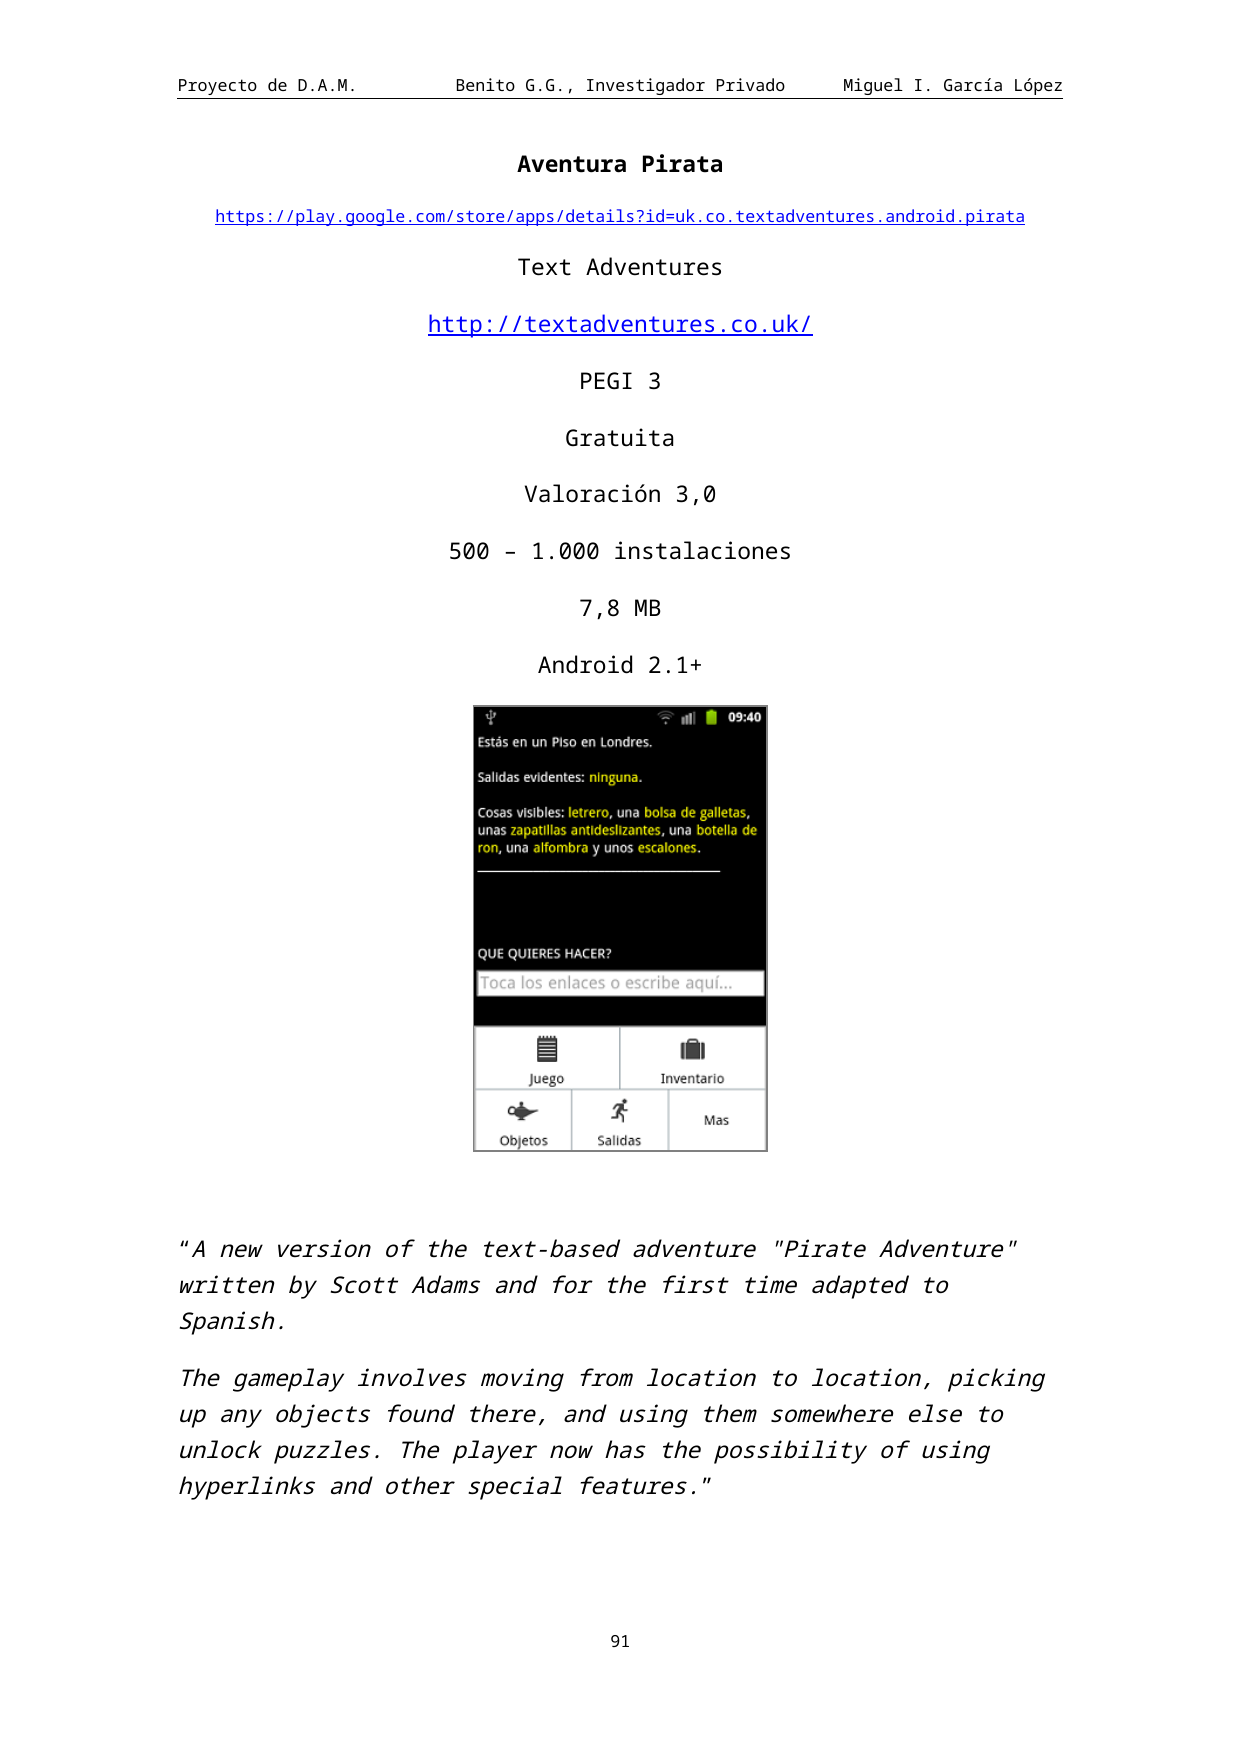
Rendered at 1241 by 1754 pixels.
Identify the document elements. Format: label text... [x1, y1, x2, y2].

text “A new version of the text-based adventure "Pirate Adventure" written by Scott Adams and for the first time adapted to Spanish. [177, 1233, 1063, 1336]
text https://play.google.com/store/apps/details?id=uk.co.textadventures.android.pirata [177, 204, 1063, 227]
text Aventura Pirata [177, 148, 1063, 179]
text Text Adventures [177, 251, 1063, 282]
text Gratuita [177, 422, 1063, 453]
text Valoración 3,0 [177, 478, 1063, 509]
text 500 – 1.000 instalaciones [177, 535, 1063, 566]
text PEGI 3 [177, 365, 1063, 396]
text 7,8 MB [177, 592, 1063, 623]
text The gameplay involves moving from location to location, picking up any objects found there, and using them somewhere else to unlock puzzles. The player now has the possibility of using hyperlinks and other special features.” [177, 1362, 1063, 1501]
text http://textadventures.co.uk/ [177, 308, 1063, 339]
text Android 2.1+ [177, 649, 1063, 680]
